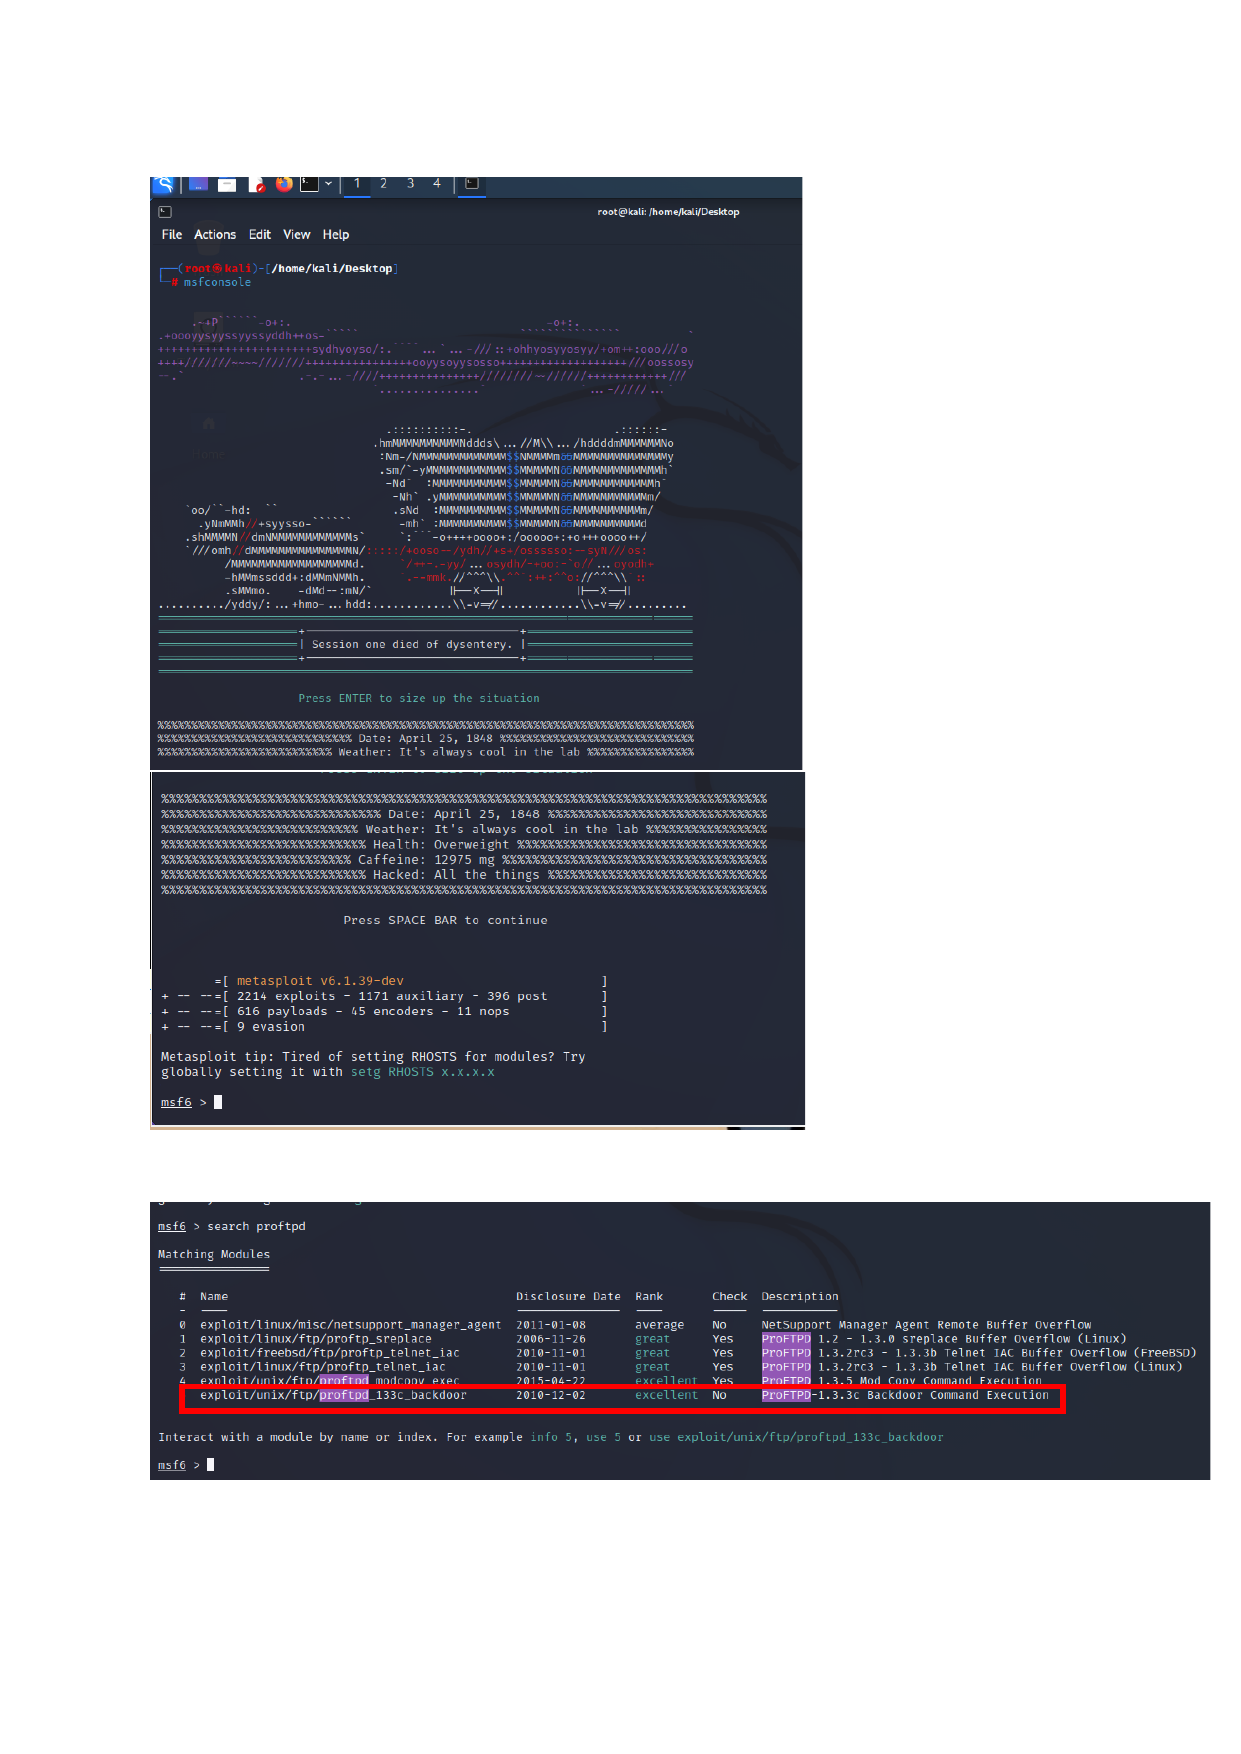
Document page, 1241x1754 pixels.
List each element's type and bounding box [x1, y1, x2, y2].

picture [150, 177, 803, 770]
picture [150, 772, 805, 1130]
picture [150, 1202, 1211, 1480]
